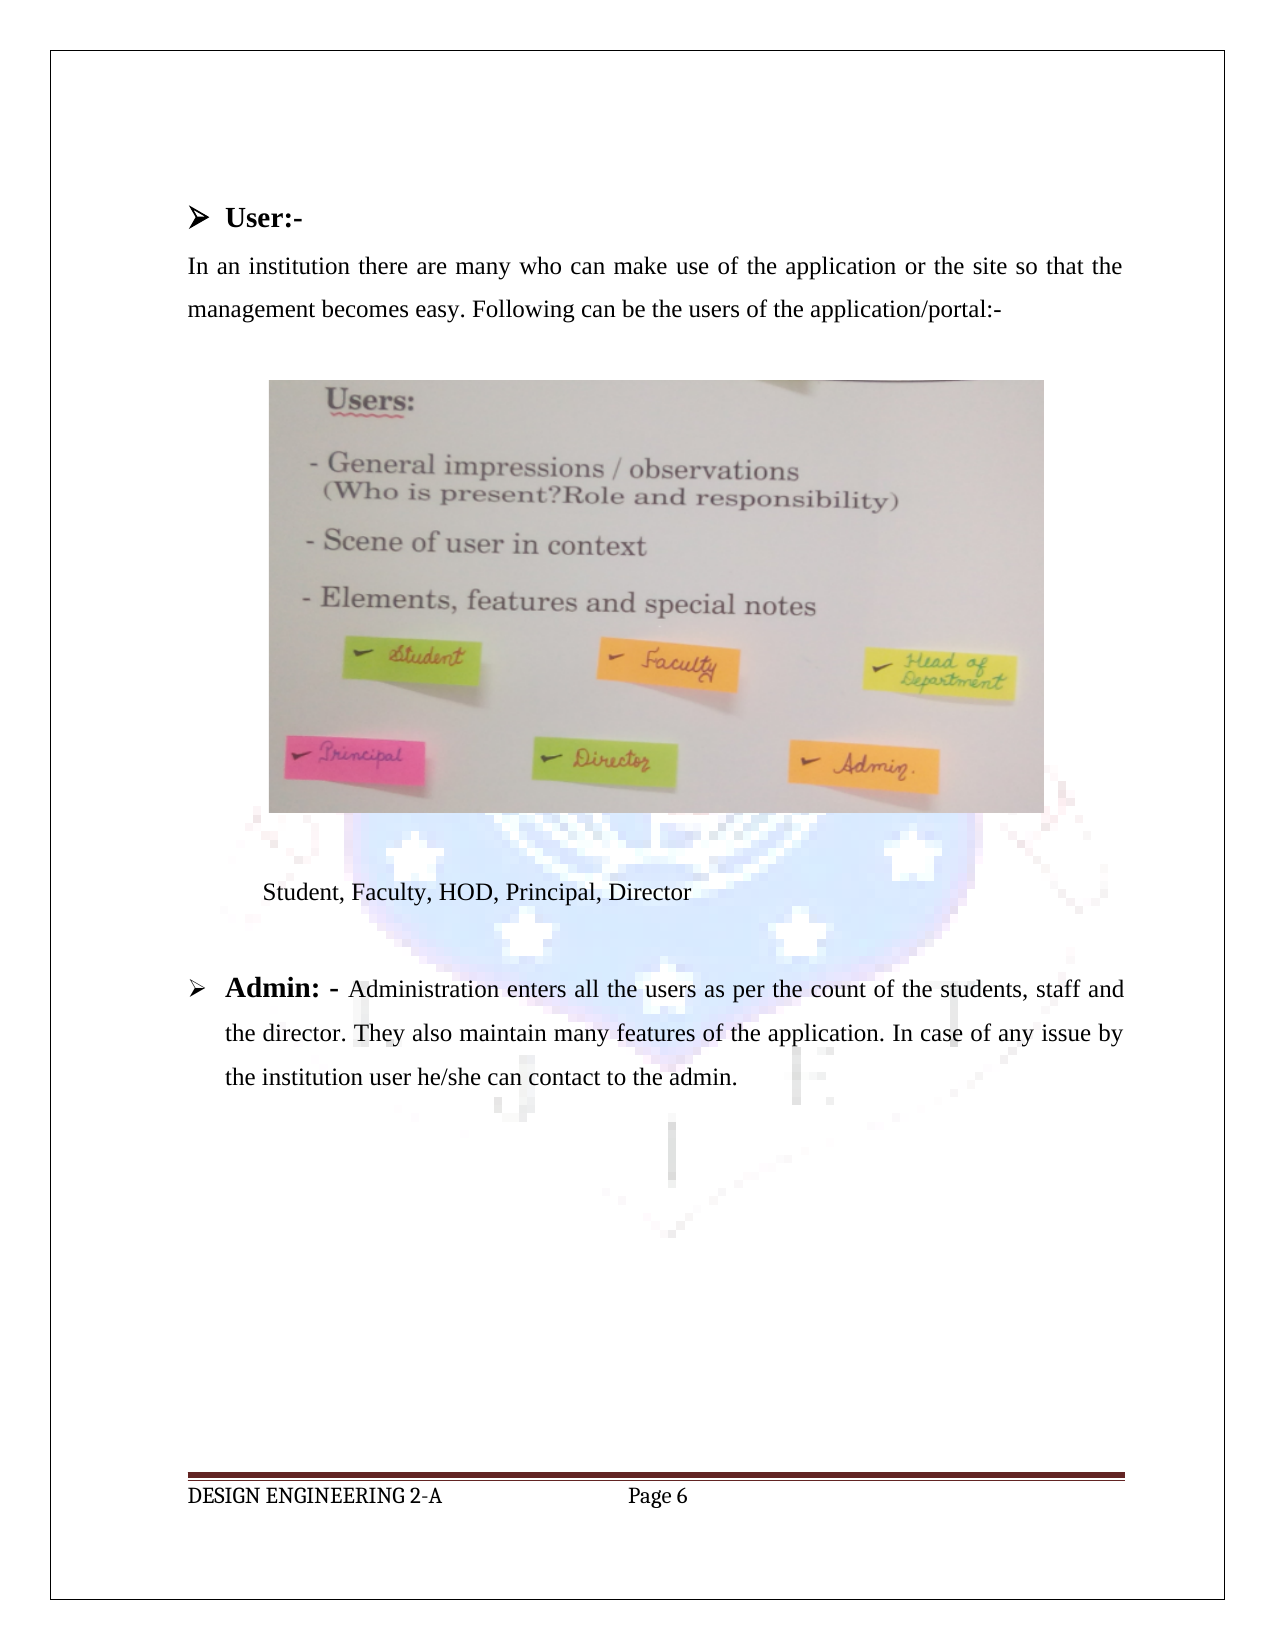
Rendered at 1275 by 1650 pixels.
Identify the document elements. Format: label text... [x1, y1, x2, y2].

picture [268, 380, 1044, 813]
list User:- [187, 200, 1125, 234]
text In an institution there are many who can make use of the application or the site so that the management becomes easy. Following can be the users of the application/portal:- [187, 251, 1125, 323]
list Admin: - Administration enters all the users as per the count of the students, staff and the director. They also maintain many features of the application. In case of any issue by the institution user he/she can contact to the admin. [187, 971, 1125, 1090]
text Student, Faculty, HOD, Principal, Director [187, 877, 1125, 906]
